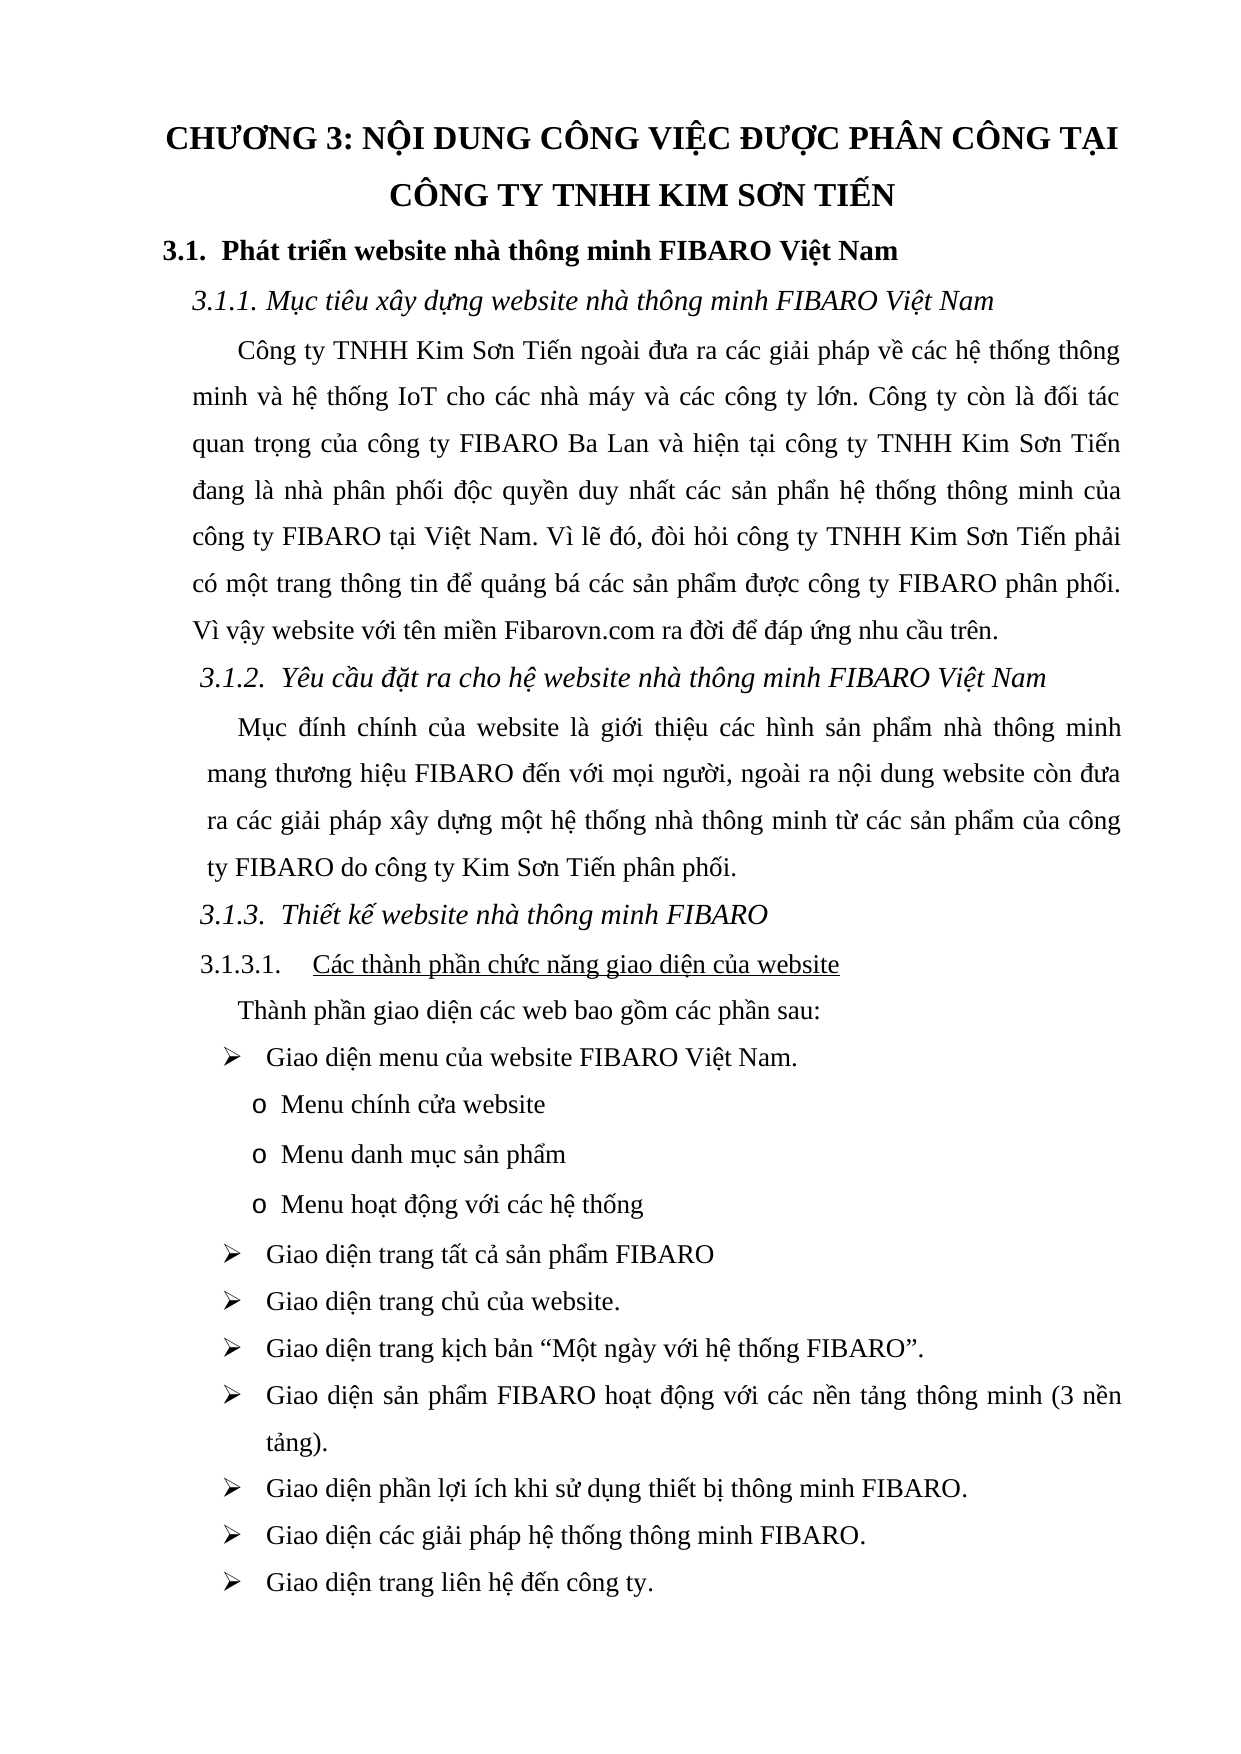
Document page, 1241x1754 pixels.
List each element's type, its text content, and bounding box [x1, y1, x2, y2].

list Giao diện menu của website FIBARO Việt Nam. [221, 1041, 1122, 1072]
list Thành phần giao diện các web bao gồm các phần sau: [237, 994, 1122, 1026]
list Công ty TNHH Kim Sơn Tiến ngoài đưa ra các giải pháp về các hệ thống thông minh và hệ thống IoT cho các nhà máy và các công ty lớn. Công ty còn là đối tác quan trọng của công ty FIBARO Ba Lan và hiện tại công ty TNHH Kim Sơn Tiến đang là nhà phân phối độc quyền duy nhất các sản phẩn hệ thống thông minh của công ty FIBARO tại Việt Nam. Vì lẽ đó, đòi hỏi công ty TNHH Kim Sơn Tiến phải có một trang thông tin để quảng bá các sản phẩm được công ty FIBARO phân phối. Vì vậy website với tên miền Fibarovn.com ra đời để đáp ứng nhu cầu trên. [192, 334, 1122, 645]
list Mục đính chính của website là giới thiệu các hình sản phẩm nhà thông minh mang thương hiệu FIBARO đến với mọi người, ngoài ra nội dung website còn đưa ra các giải pháp xây dựng một hệ thống nhà thông minh từ các sản phẩm của công ty FIBARO do công ty Kim Sơn Tiến phân phối. [207, 711, 1122, 882]
list Giao diện trang chủ của website. [221, 1285, 1122, 1316]
list Phát triển website nhà thông minh FIBARO Việt Nam [162, 233, 1122, 267]
list CHƯƠNG 3: NỘI DUNG CÔNG VIỆC ĐƯỢC PHÂN CÔNG TẠI CÔNG TY TNHH KIM SƠN TIẾN [162, 118, 1122, 214]
list Giao diện trang kịch bản “Một ngày với hệ thống FIBARO”. [221, 1332, 1122, 1363]
list Menu chính cửa website [251, 1088, 1122, 1121]
list Mục tiêu xây dựng website nhà thông minh FIBARO Việt Nam [192, 283, 1122, 317]
list Menu danh mục sản phẩm [251, 1138, 1122, 1171]
list Giao diện phần lợi ích khi sử dụng thiết bị thông minh FIBARO. [221, 1472, 1122, 1503]
list Giao diện trang tất cả sản phẩm FIBARO [221, 1238, 1122, 1269]
list Các thành phần chức năng giao diện của website [200, 948, 1122, 979]
list Giao diện sản phẩm FIBARO hoạt động với các nền tảng thông minh (3 nền tảng). [221, 1379, 1122, 1457]
list Thiết kế website nhà thông minh FIBARO [200, 897, 1122, 931]
list Giao diện các giải pháp hệ thống thông minh FIBARO. [221, 1519, 1122, 1550]
list Menu hoạt động với các hệ thống [251, 1188, 1122, 1222]
list Giao diện trang liên hệ đến công ty. [221, 1566, 1122, 1597]
list Yêu cầu đặt ra cho hệ website nhà thông minh FIBARO Việt Nam [200, 660, 1122, 694]
